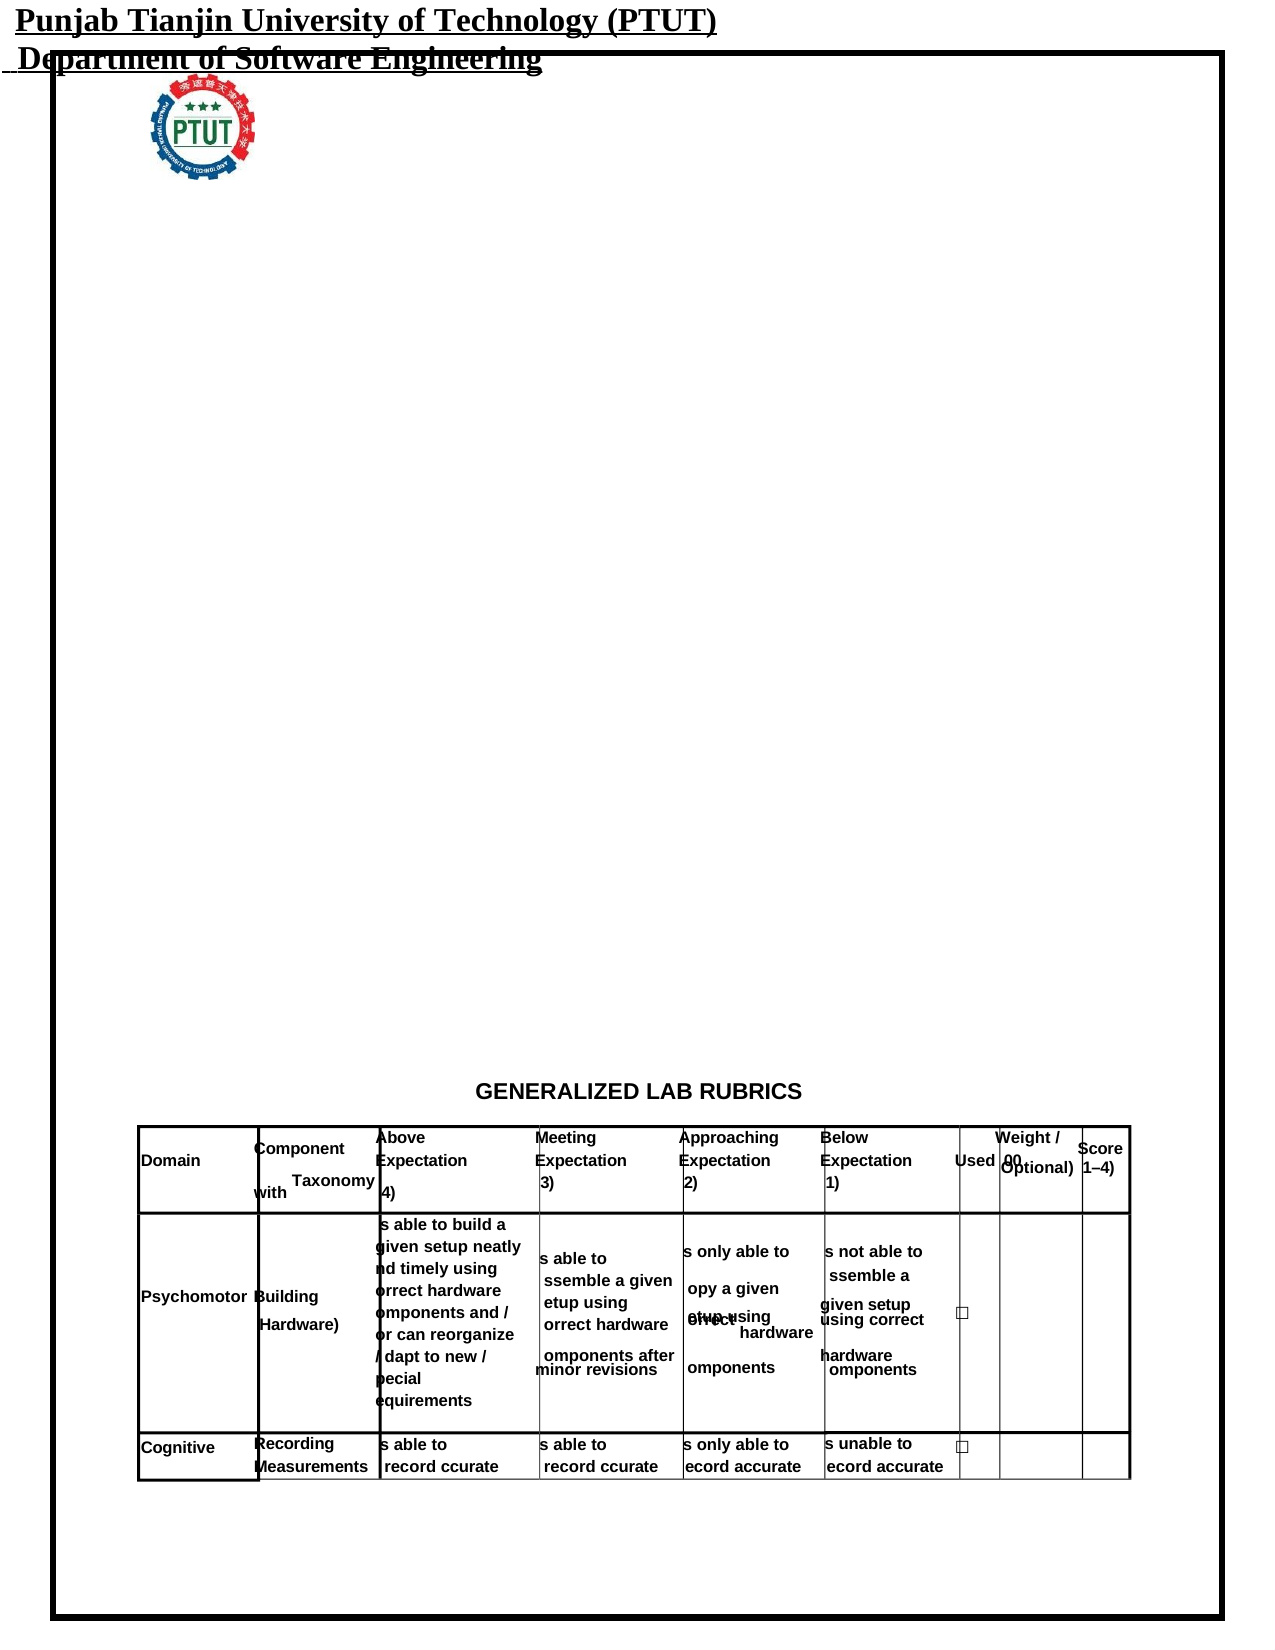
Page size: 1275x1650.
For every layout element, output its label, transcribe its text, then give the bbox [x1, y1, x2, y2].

picture [150, 73, 255, 180]
subtitle GENERALIZED LAB RUBRICS [150, 1078, 1127, 1104]
